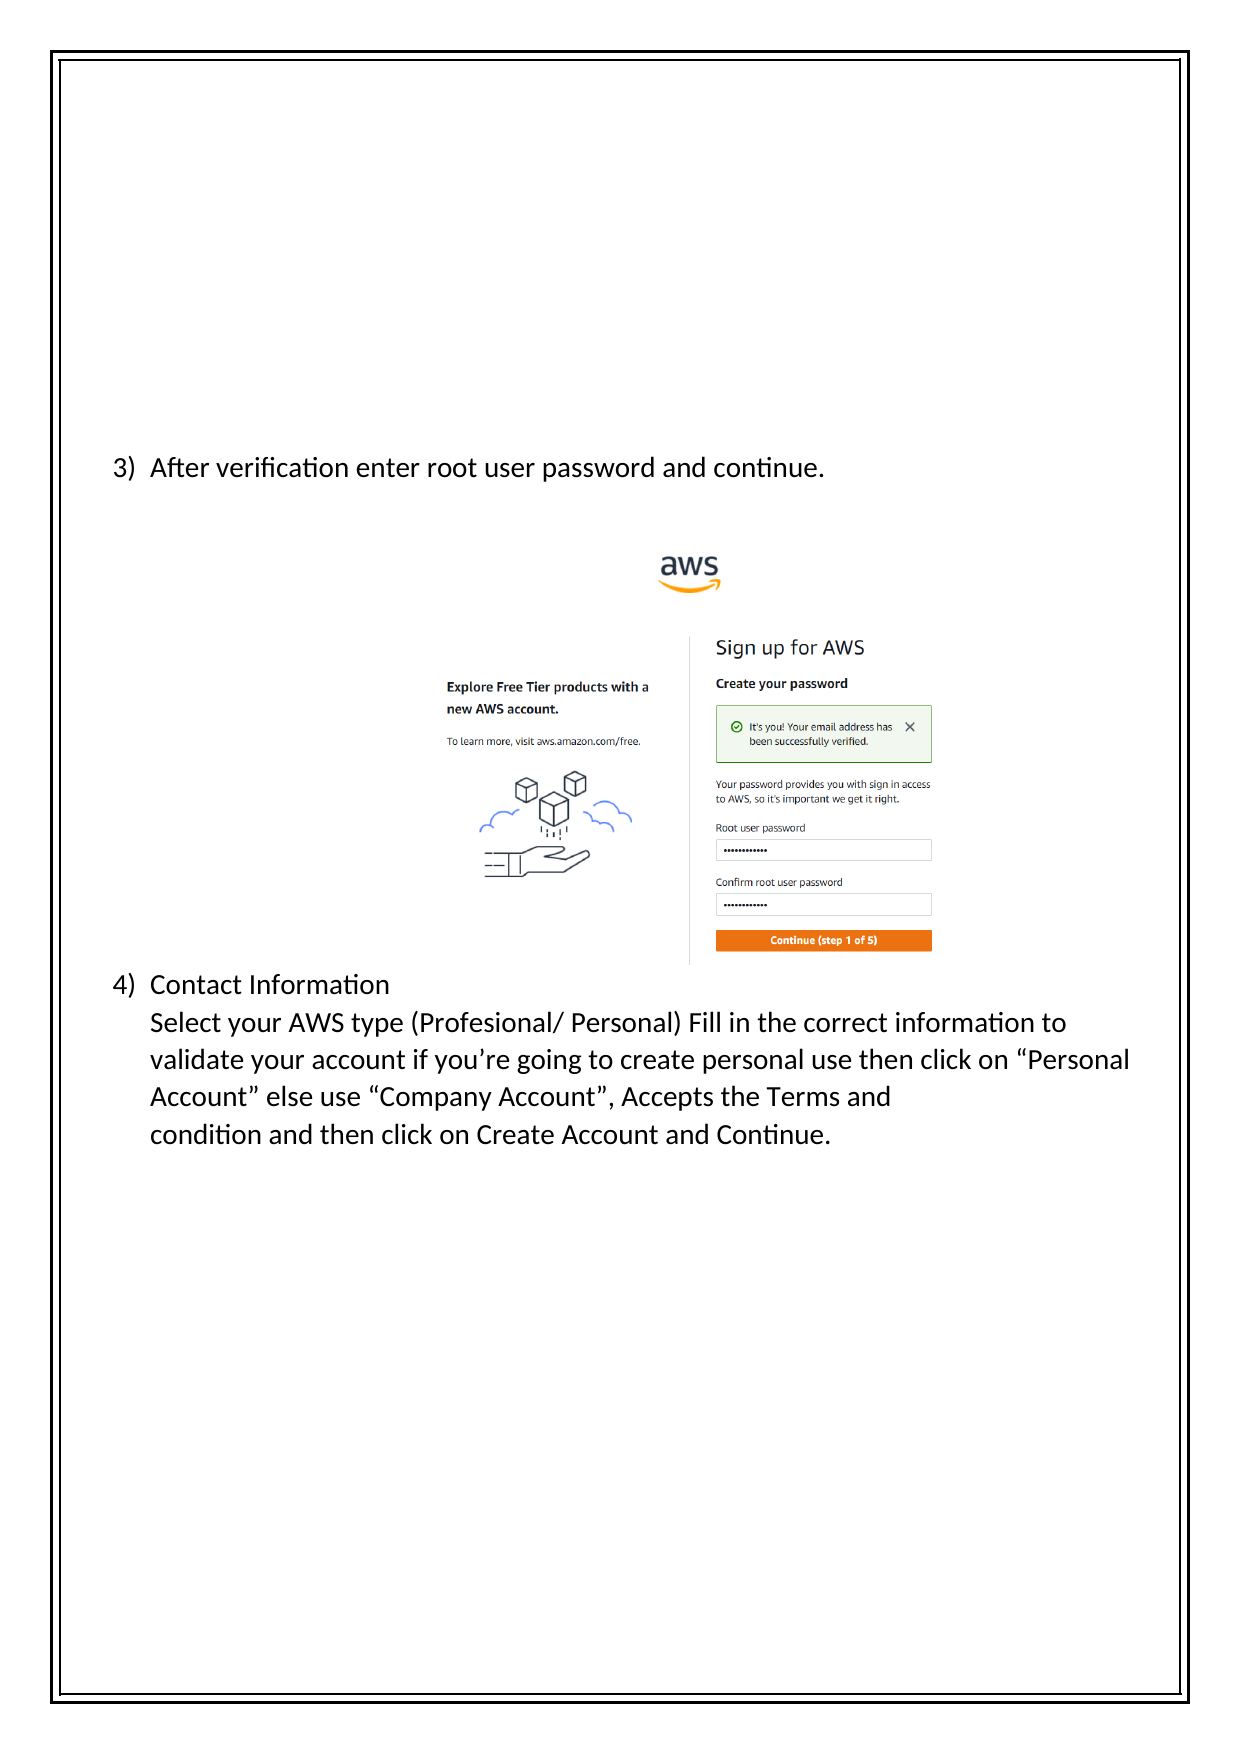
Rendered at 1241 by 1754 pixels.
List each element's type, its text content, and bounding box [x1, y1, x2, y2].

picture [375, 523, 963, 965]
list Contact Information Select your AWS type (Profesional/ Personal) Fill in the correct information to validate your account if you’re going to create personal use then click on “Personal Account” else use “Company Account”, Accepts the Terms and condition and then click on Create Account and Continue. [112, 966, 1165, 1152]
list After verification enter root user password and continue. [112, 449, 1165, 484]
